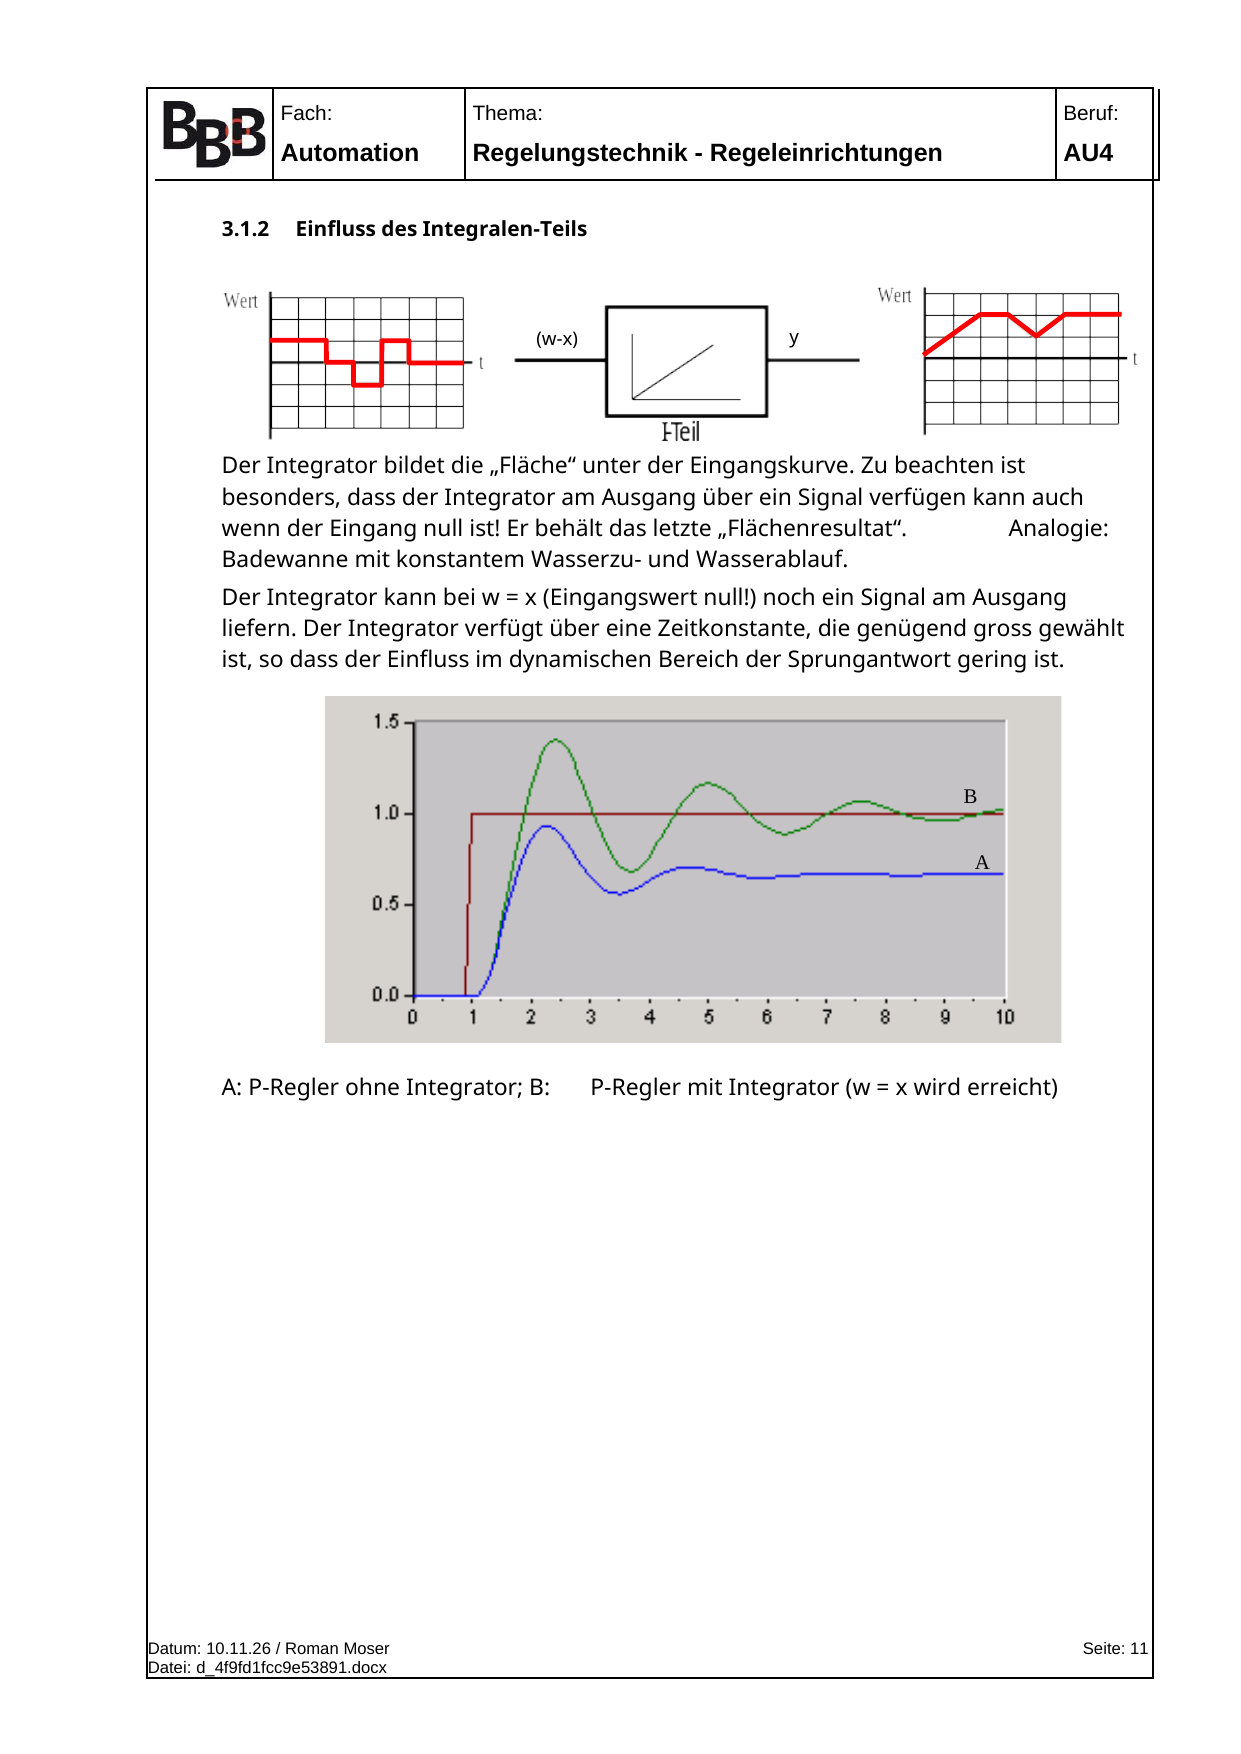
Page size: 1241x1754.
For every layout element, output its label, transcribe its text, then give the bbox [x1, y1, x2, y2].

picture [324, 696, 1062, 1043]
text Der Integrator bildet die „Fläche“ unter der Eingangskurve. Zu beachten ist besonders, dass der Integrator am Ausgang über ein Signal verfügen kann auch wenn der Eingang null ist! Er behält das letzte „Flächenresultat“. Analogie: Badewanne mit konstantem Wasserzu- und Wasserablauf. [221, 449, 1137, 574]
picture [162, 101, 266, 169]
subtitle Einfluss des Integralen-Teils [222, 214, 1152, 242]
text Der Integrator kann bei w = x (Eingangswert null!) noch ein Signal am Ausgang liefern. Der Integrator verfügt über eine Zeitkonstante, die genügend gross gewählt ist, so dass der Einfluss im dynamischen Bereich der Sprungantwort gering ist. [221, 581, 1137, 674]
text A: P-Regler ohne Integrator; B: P-Regler mit Integrator (w = x wird erreicht) [148, 1071, 1137, 1102]
